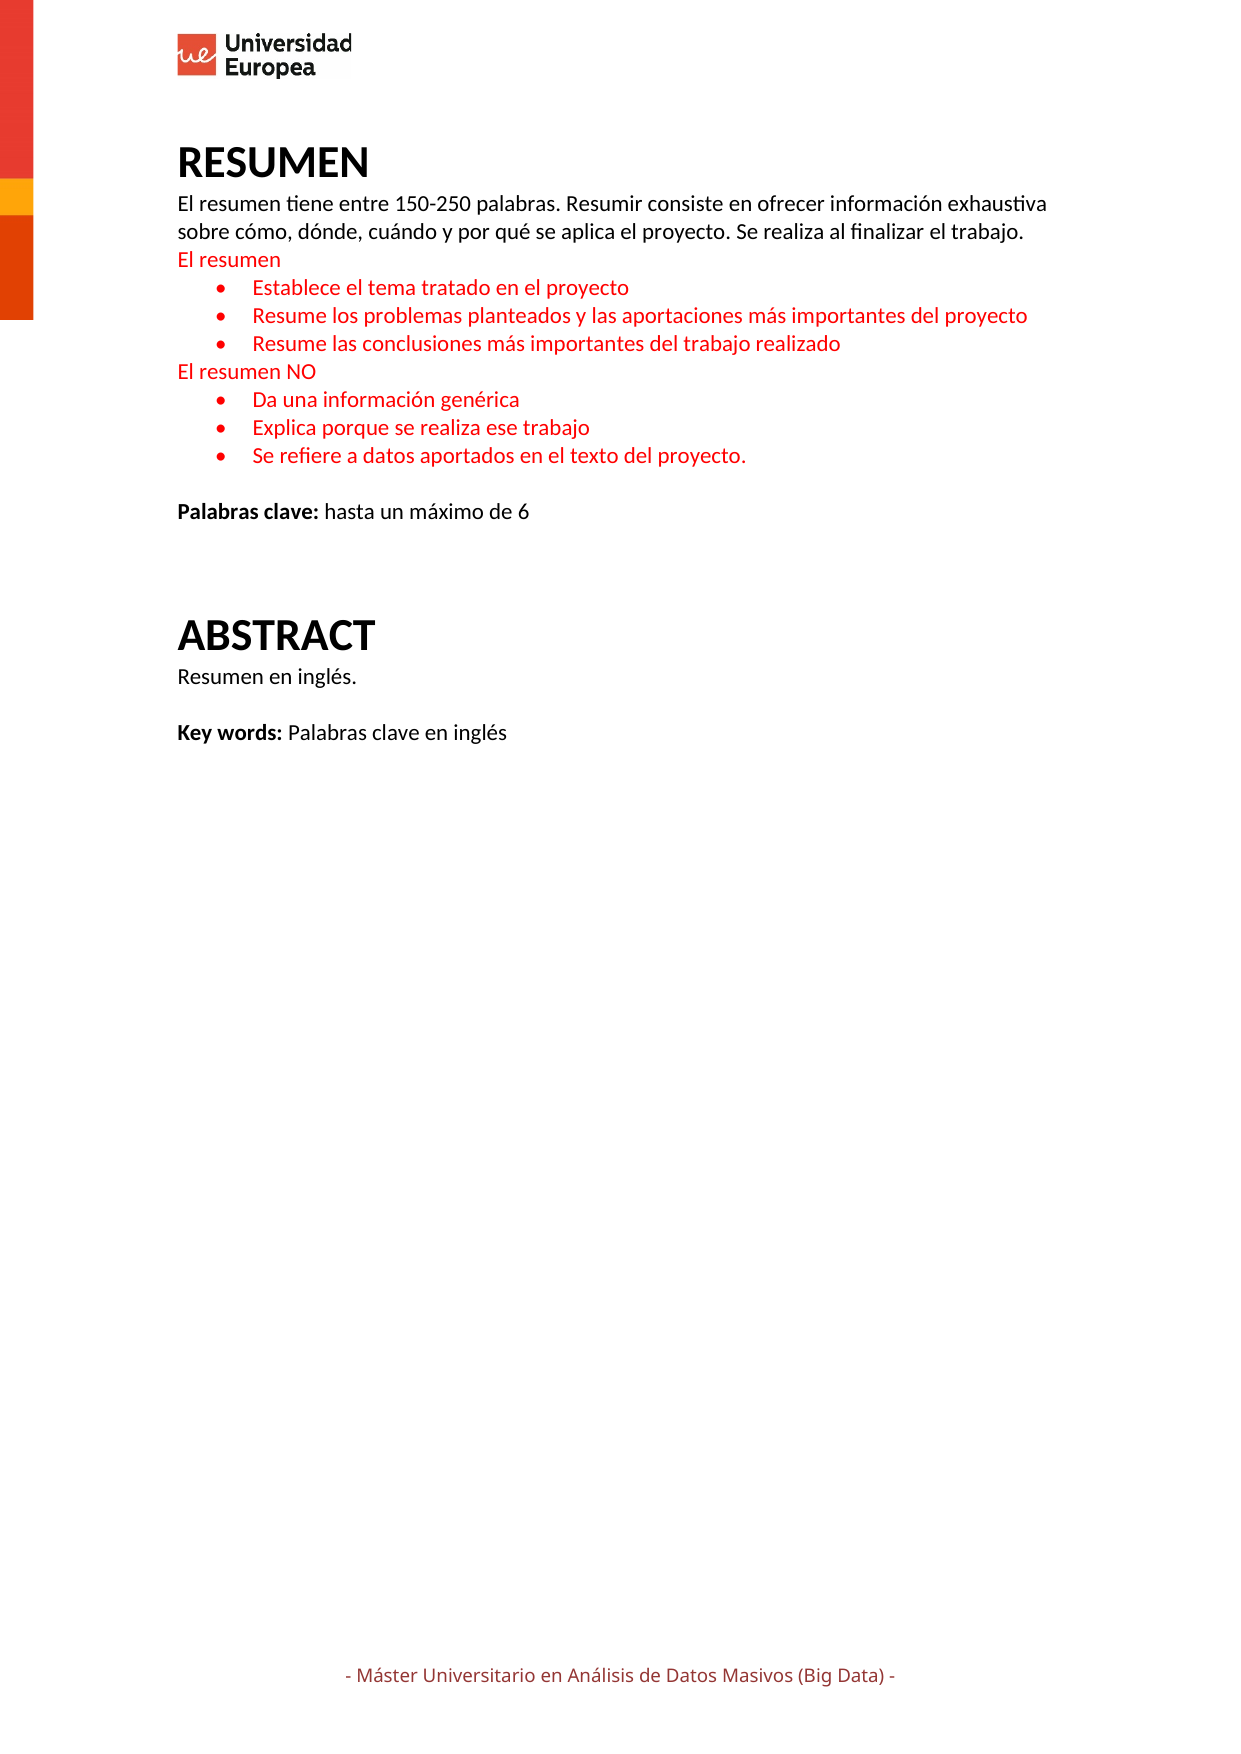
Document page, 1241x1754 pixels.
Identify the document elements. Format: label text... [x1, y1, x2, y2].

picture [177, 33, 352, 79]
list Explica porque se realiza ese trabajo [215, 413, 1063, 441]
picture [0, 0, 34, 320]
list Se refiere a datos aportados en el texto del proyecto. [215, 441, 1063, 469]
list Establece el tema tratado en el proyecto [215, 273, 1063, 301]
text Palabras clave: hasta un máximo de 6 [177, 497, 1063, 525]
text Key words: Palabras clave en inglés [177, 718, 1063, 746]
list Resume los problemas planteados y las aportaciones más importantes del proyecto [215, 301, 1063, 329]
list Da una información genérica [215, 385, 1063, 413]
subtitle RESUMEN [177, 133, 1063, 189]
text El resumen [177, 245, 1063, 273]
text El resumen tiene entre 150-250 palabras. Resumir consiste en ofrecer información exhaustiva sobre cómo, dónde, cuándo y por qué se aplica el proyecto. Se realiza al finalizar el trabajo. [177, 189, 1063, 245]
text El resumen NO [177, 357, 1063, 385]
text Resumen en inglés. [177, 662, 1063, 690]
subtitle ABSTRACT [177, 606, 1063, 662]
list Resume las conclusiones más importantes del trabajo realizado [215, 329, 1063, 357]
